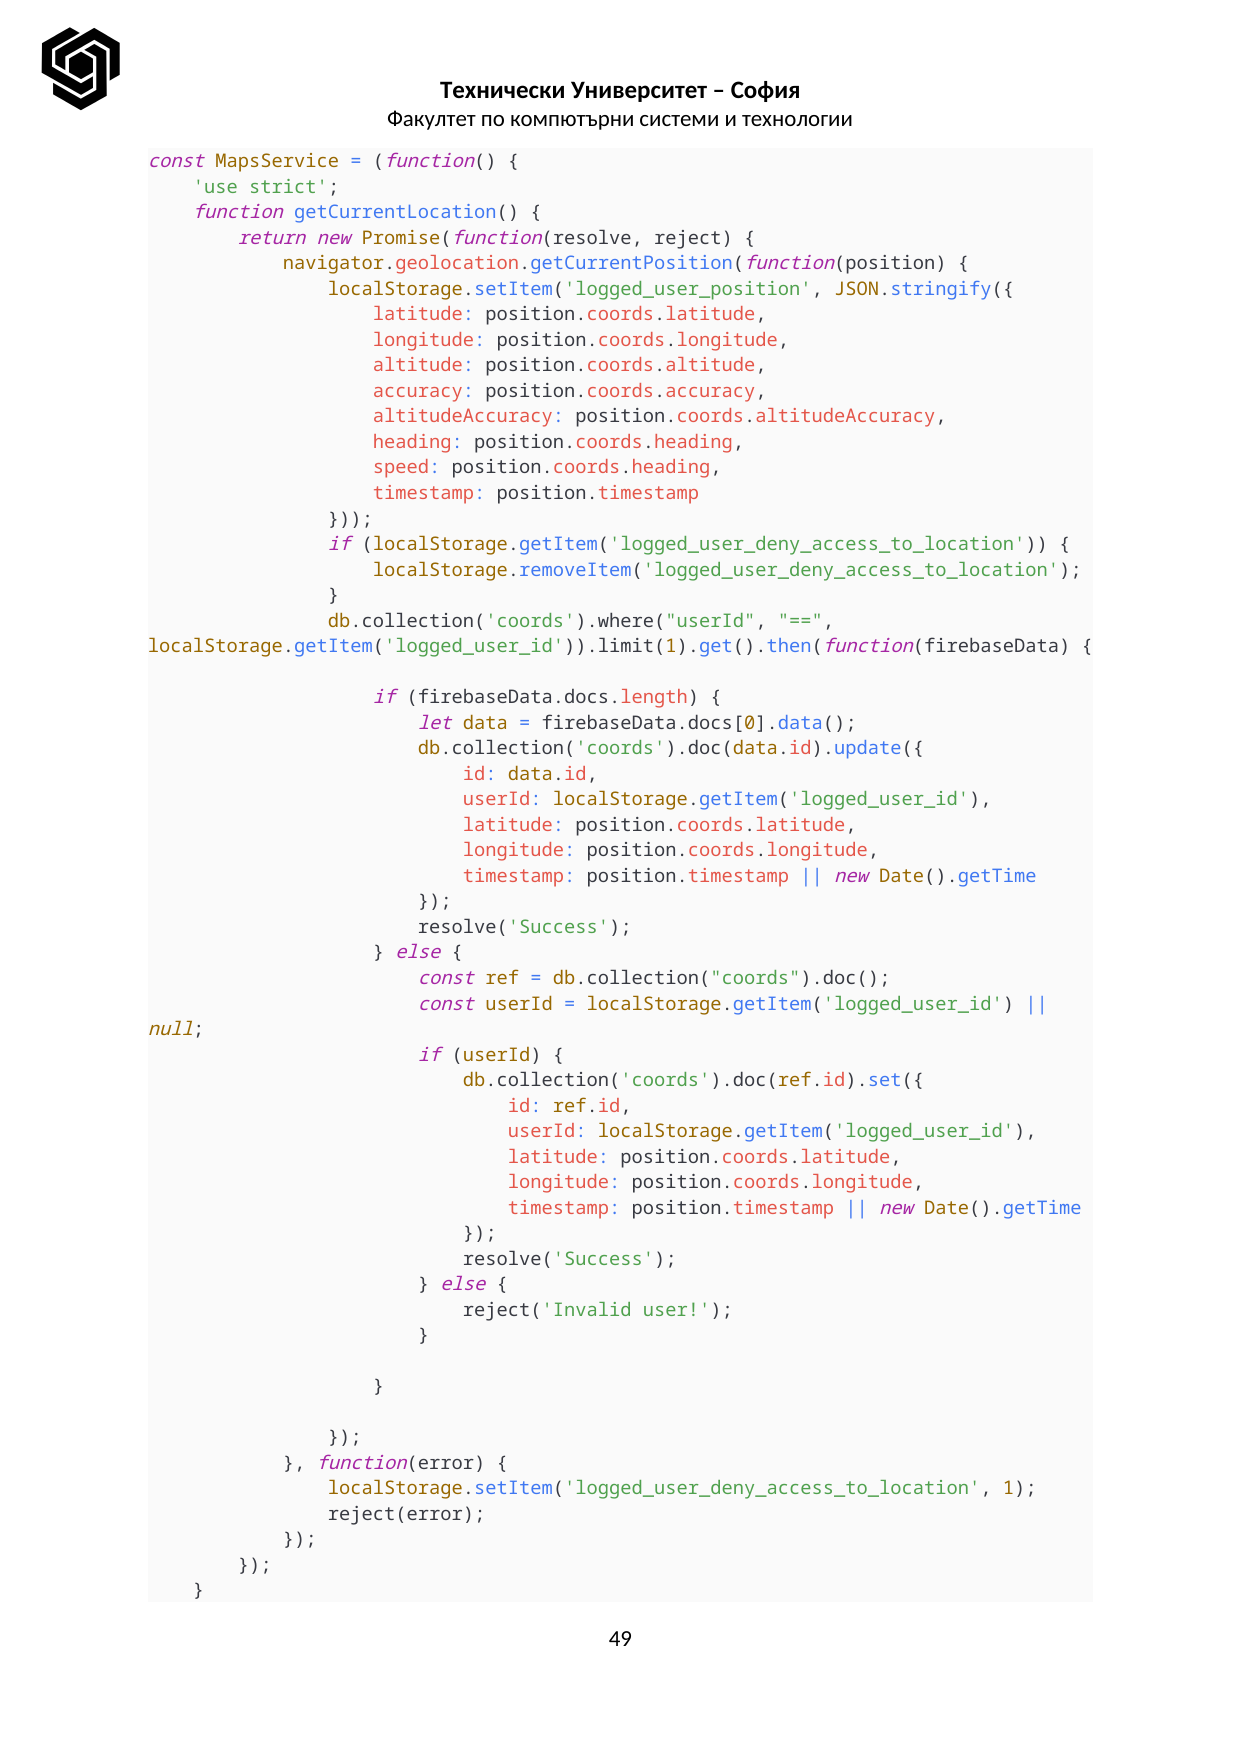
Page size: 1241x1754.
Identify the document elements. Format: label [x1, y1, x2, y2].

text [148, 148, 1093, 1602]
picture [38, 24, 123, 113]
